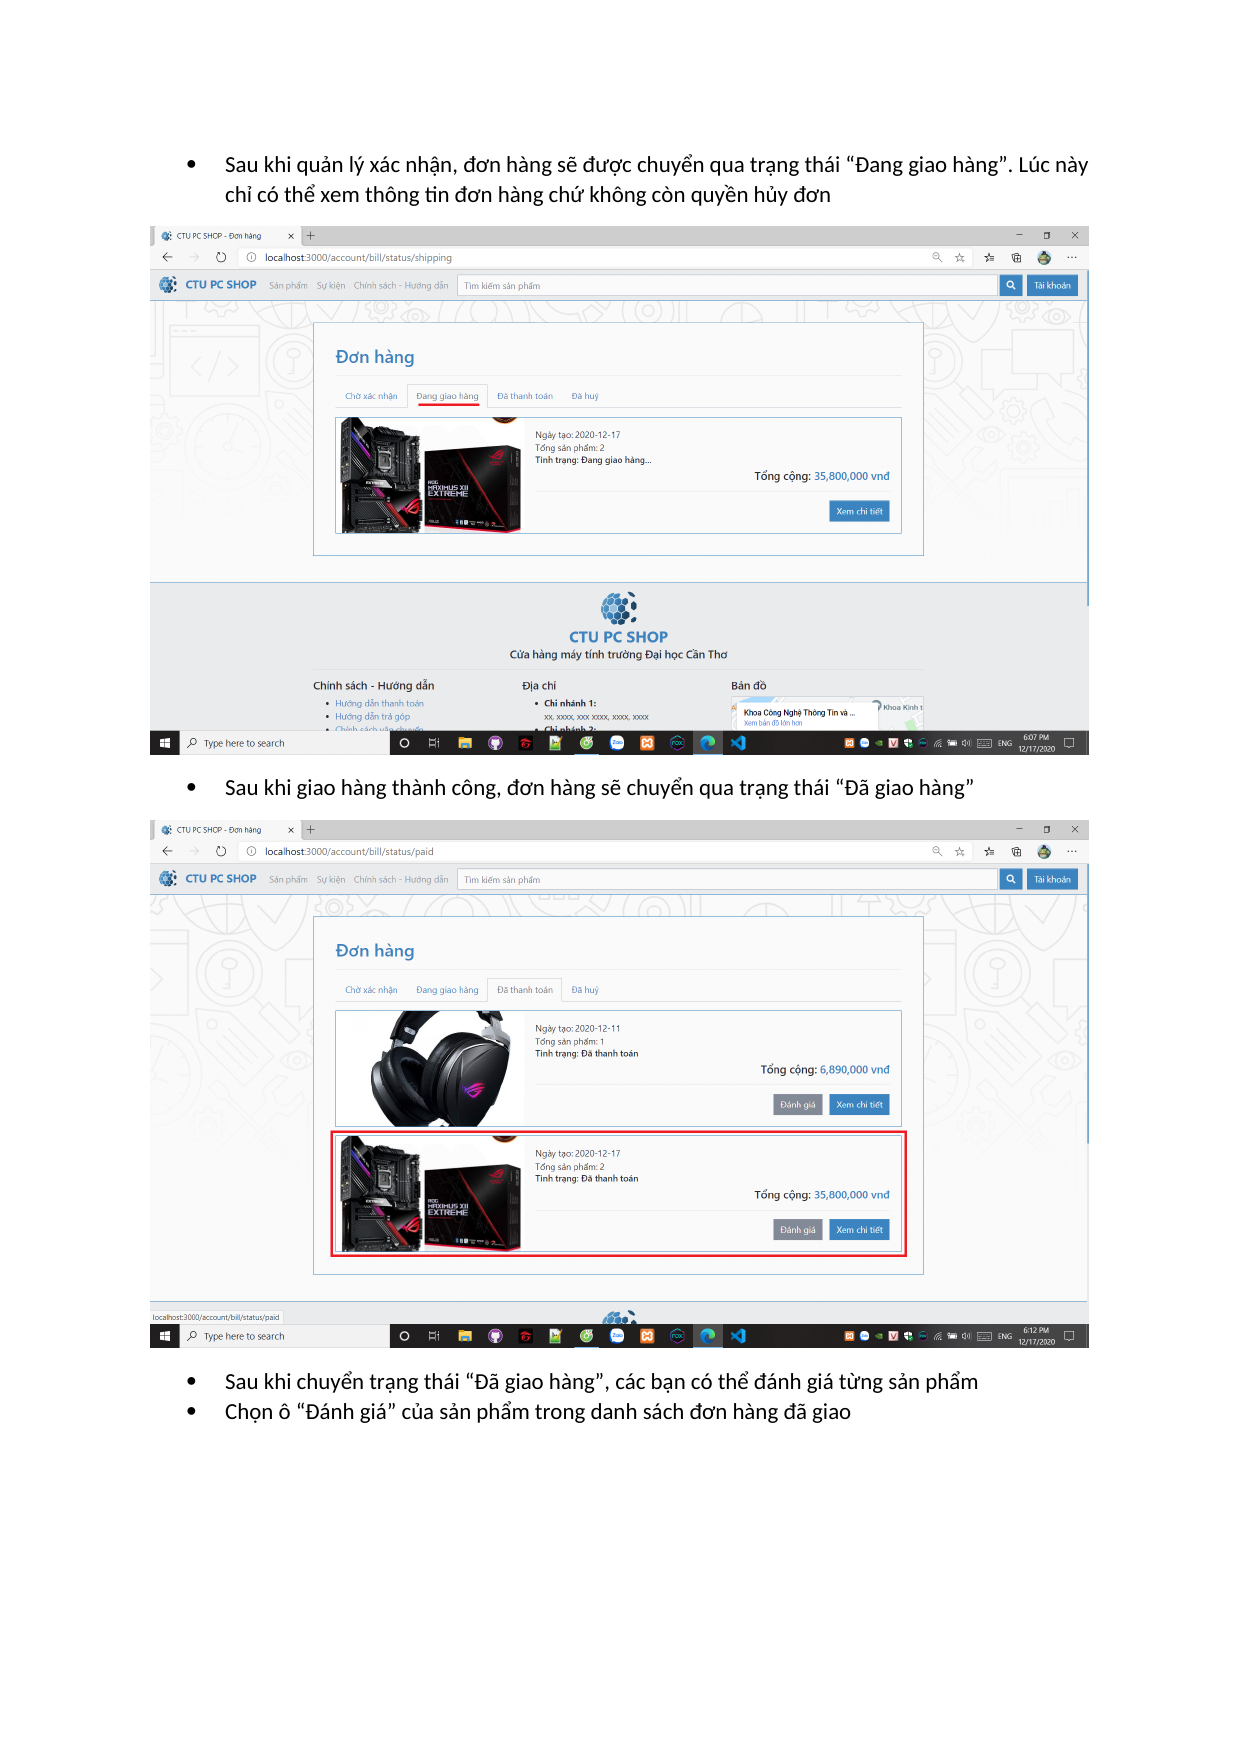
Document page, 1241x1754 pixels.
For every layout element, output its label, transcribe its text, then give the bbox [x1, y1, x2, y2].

list Sau khi giao hàng thành công, đơn hàng sẽ chuyển qua trạng thái “Đã giao hàng” [187, 773, 1090, 802]
list Sau khi quản lý xác nhận, đơn hàng sẽ được chuyển qua trạng thái “Đang giao hàng”. Lúc này chỉ có thể xem thông tin đơn hàng chứ không còn quyền hủy đơn [187, 150, 1090, 208]
list Chọn ô “Đánh giá” của sản phẩm trong danh sách đơn hàng đã giao [187, 1397, 1090, 1425]
picture [150, 820, 1089, 1348]
picture [150, 226, 1089, 755]
list Sau khi chuyển trạng thái “Đã giao hàng”, các bạn có thể đánh giá từng sản phẩm [187, 1367, 1090, 1395]
